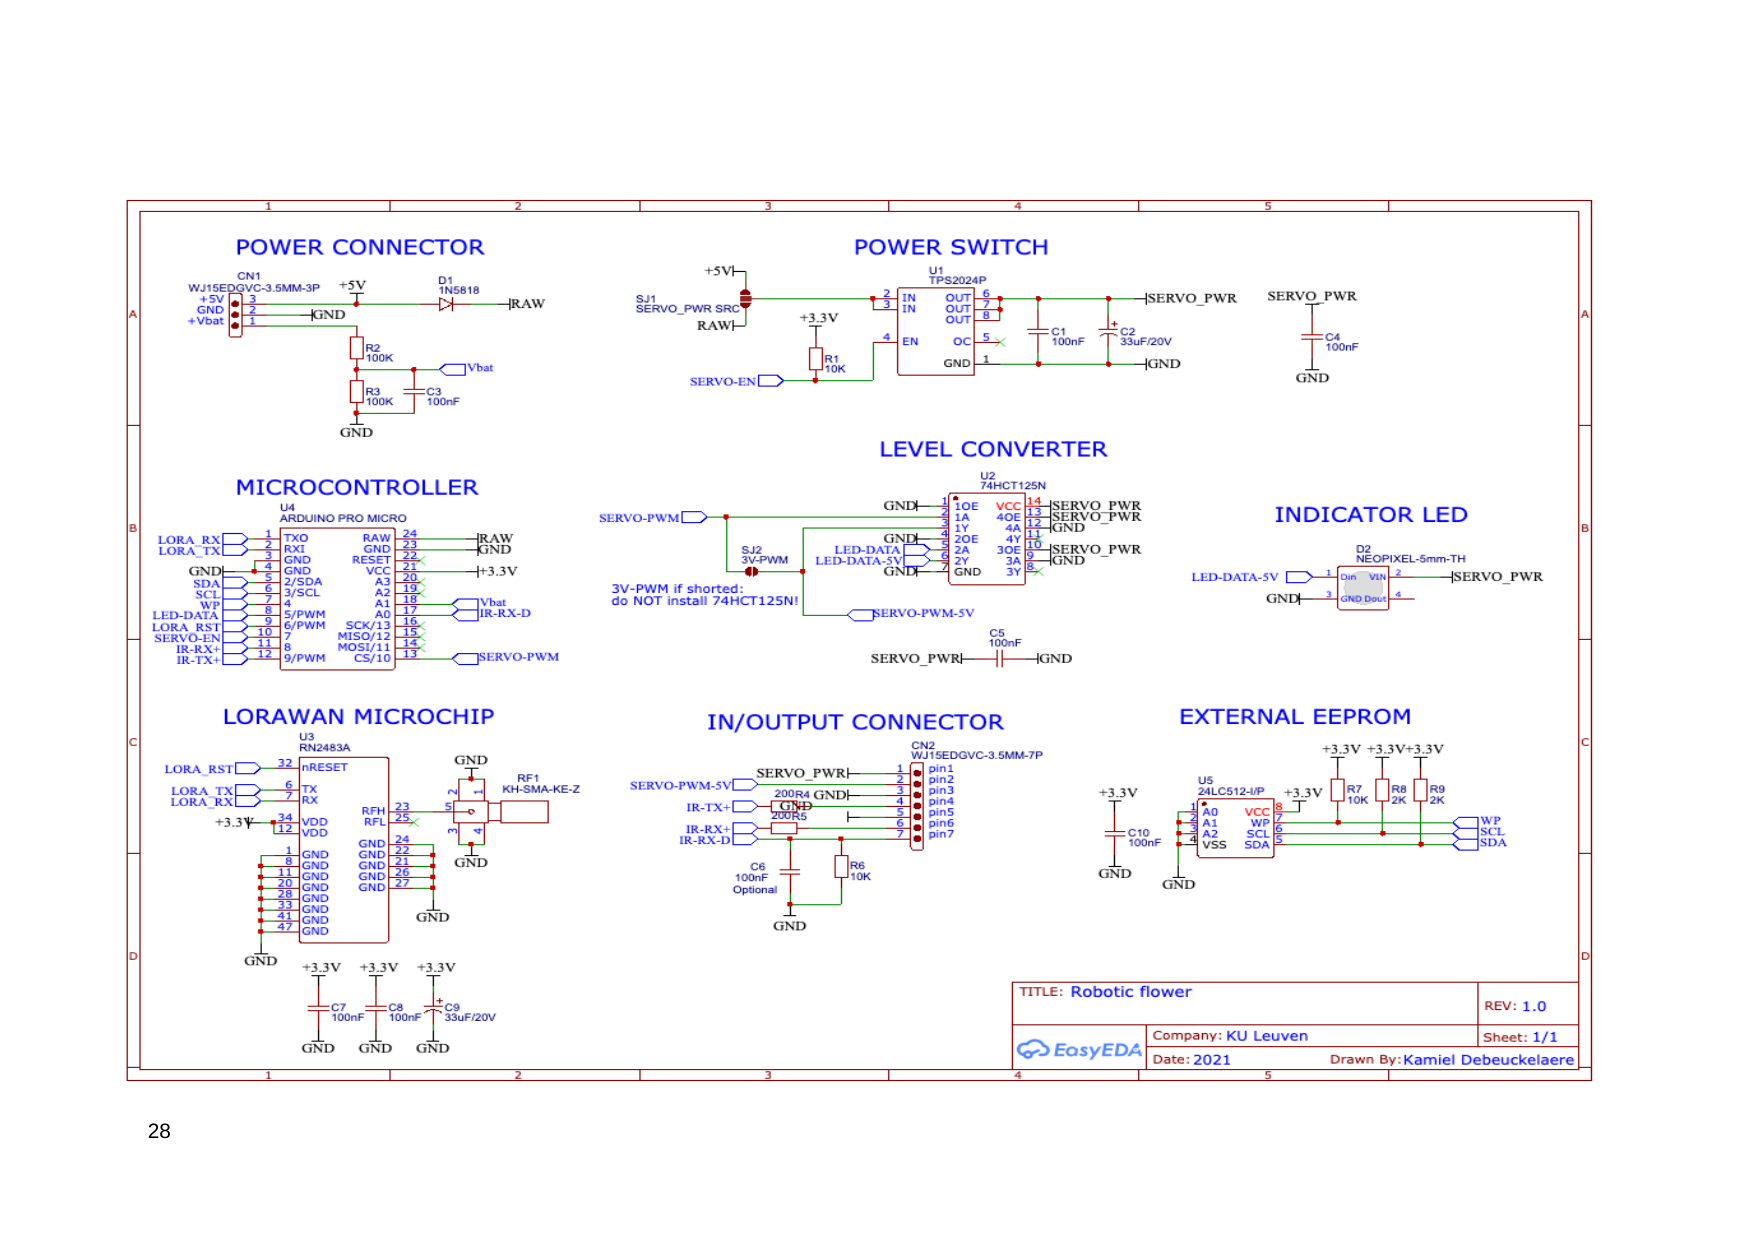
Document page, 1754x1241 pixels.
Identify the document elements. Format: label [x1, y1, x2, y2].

picture [114, 188, 1605, 1092]
